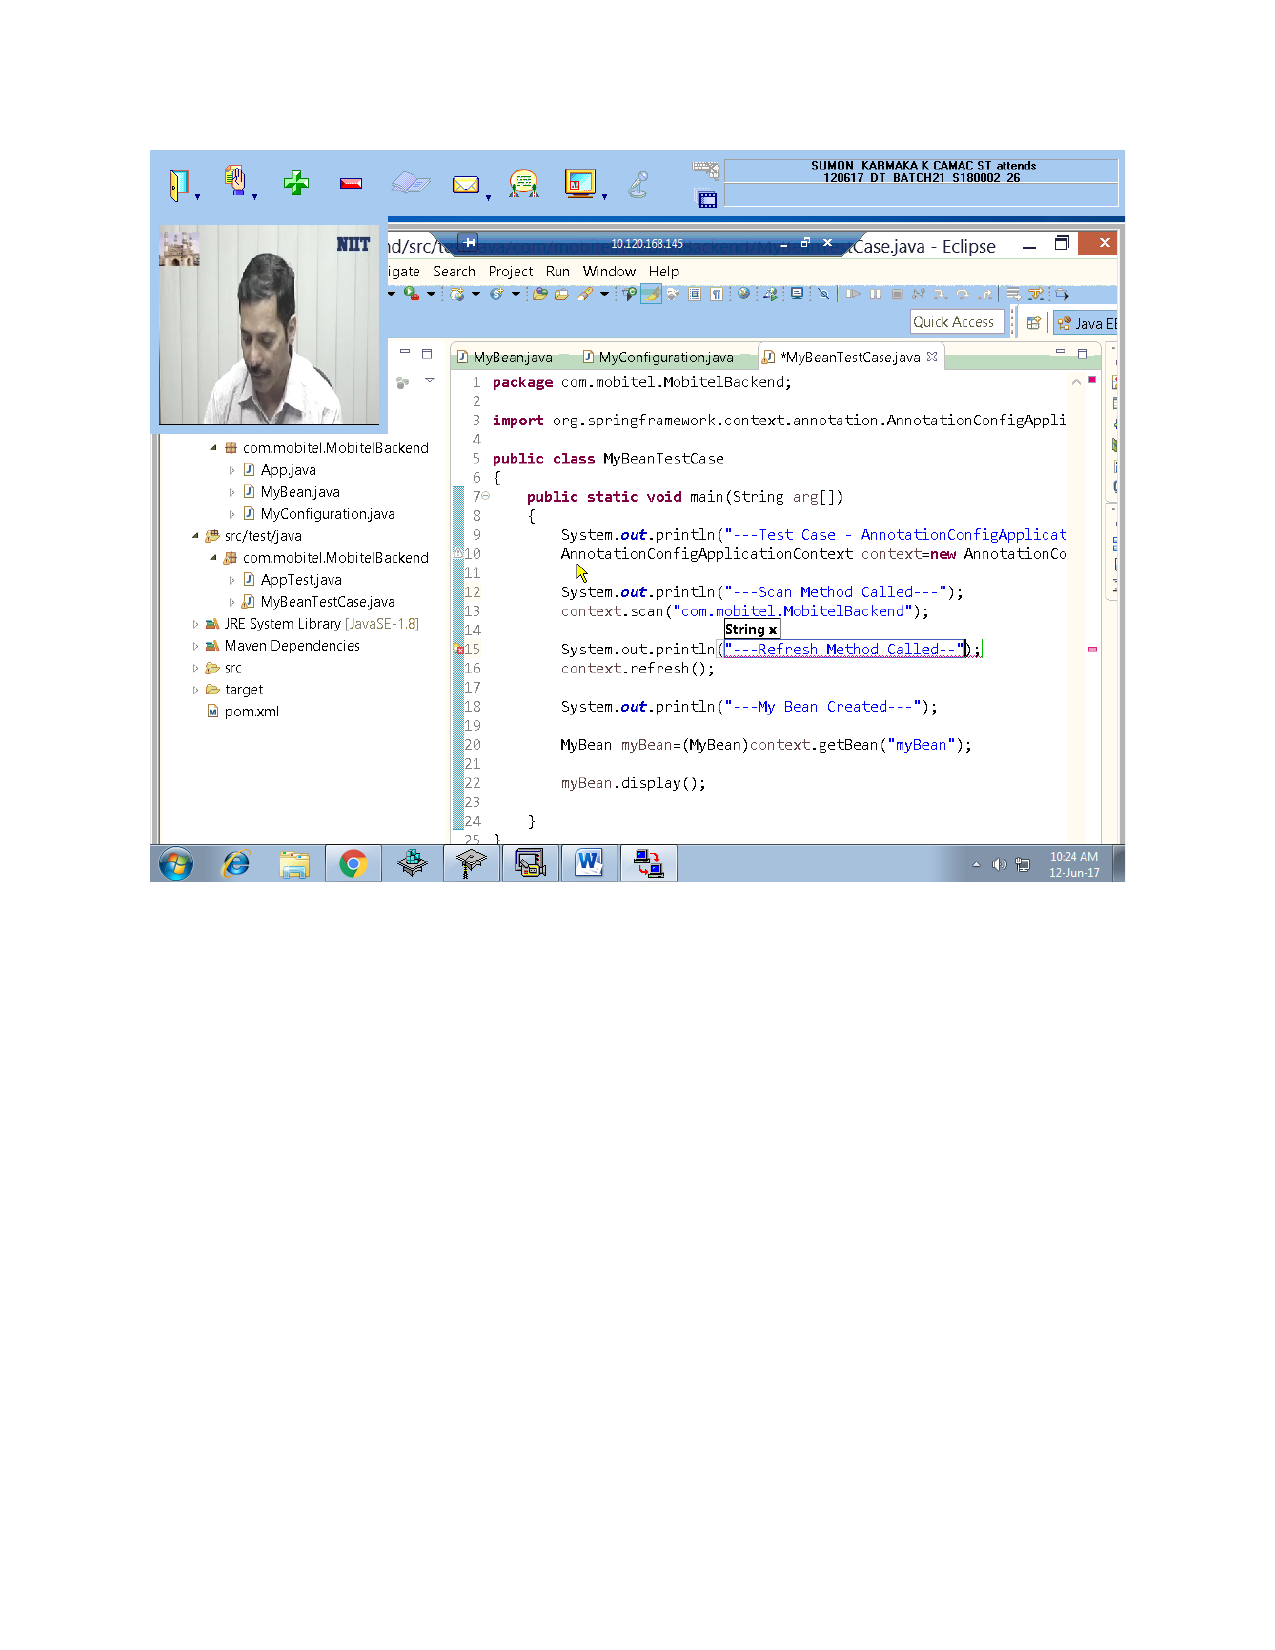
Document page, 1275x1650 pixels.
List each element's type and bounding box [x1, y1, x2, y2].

picture [150, 150, 1125, 882]
